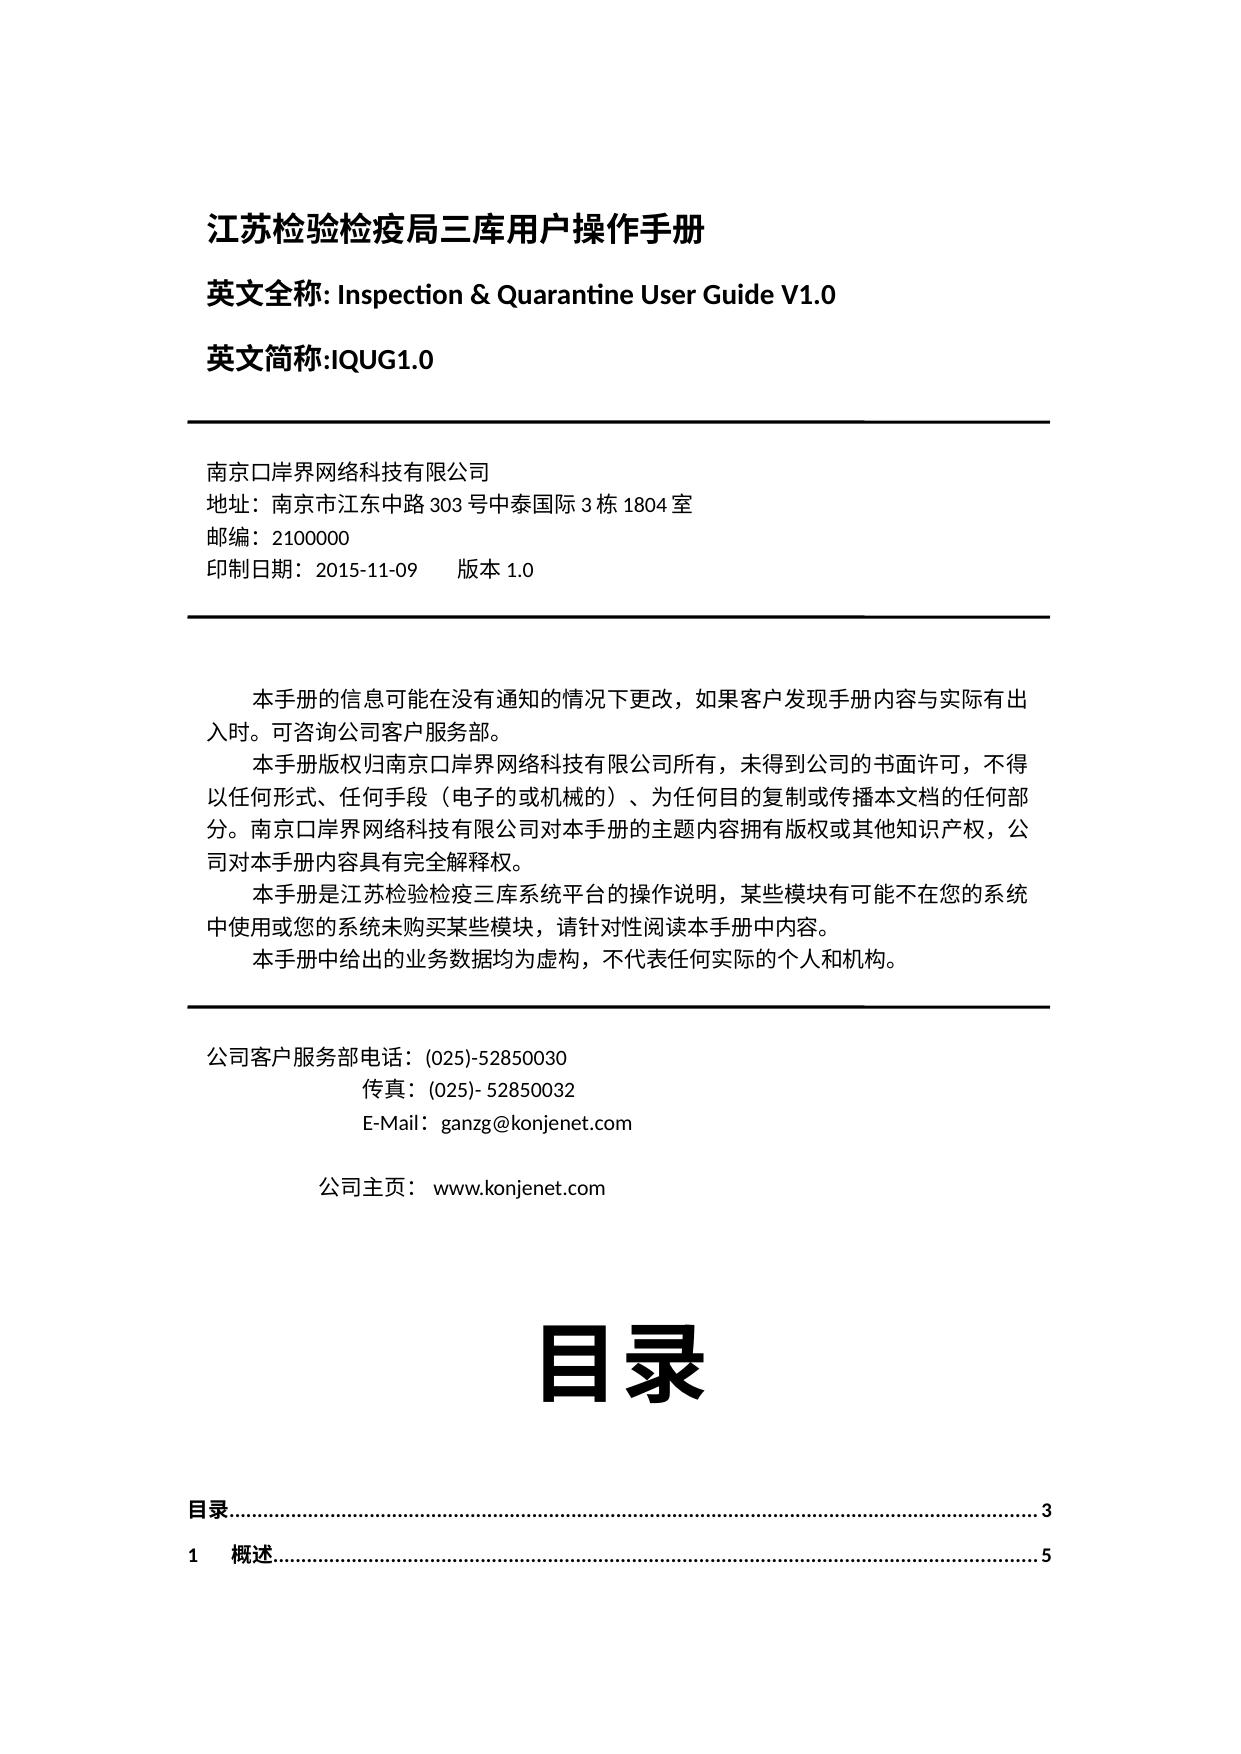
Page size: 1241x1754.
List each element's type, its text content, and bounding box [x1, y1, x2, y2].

text 本手册版权归南京口岸界网络科技有限公司所有，未得到公司的书面许可，不得以任何形式、任何手段（电子的或机械的）、为任何目的复制或传播本文档的任何部分。南京口岸界网络科技有限公司对本手册的主题内容拥有版权或其他知识产权，公司对本手册内容具有完全解释权。 [206, 747, 1031, 877]
text 本手册的信息可能在没有通知的情况下更改，如果客户发现手册内容与实际有出入时。可咨询公司客户服务部。 [206, 682, 1031, 747]
text E-Mail：ganzg@konjenet.com [319, 1104, 1053, 1137]
text 英文简称:IQUG1.0 [206, 324, 1053, 389]
text 江苏检验检疫局三库用户操作手册 [206, 194, 1053, 259]
title 目录 [187, 1292, 1053, 1422]
text 公司主页： www.konjenet.com [319, 1169, 1053, 1202]
text 南京口岸界网络科技有限公司 [206, 454, 1053, 487]
text 邮编：2100000 [206, 519, 1053, 552]
text 目录 3 [187, 1492, 1053, 1524]
text 传真：(025)- 52850032 [187, 1072, 1053, 1104]
text 1 概述 5 [187, 1537, 1053, 1569]
text 本手册中给出的业务数据均为虚构，不代表任何实际的个人和机构。 [206, 942, 1031, 974]
text 印制日期：2015-11-09 版本 1.0 [206, 552, 1053, 584]
text 公司客户服务部电话：(025)-52850030 [187, 1039, 1053, 1072]
text 英文全称: Inspection & Quarantine User Guide V1.0 [206, 259, 1053, 324]
text 本手册是江苏检验检疫三库系统平台的操作说明，某些模块有可能不在您的系统中使用或您的系统未购买某些模块，请针对性阅读本手册中内容。 [206, 877, 1031, 942]
text 地址：南京市江东中路303号中泰国际3栋1804室 [206, 487, 1053, 519]
